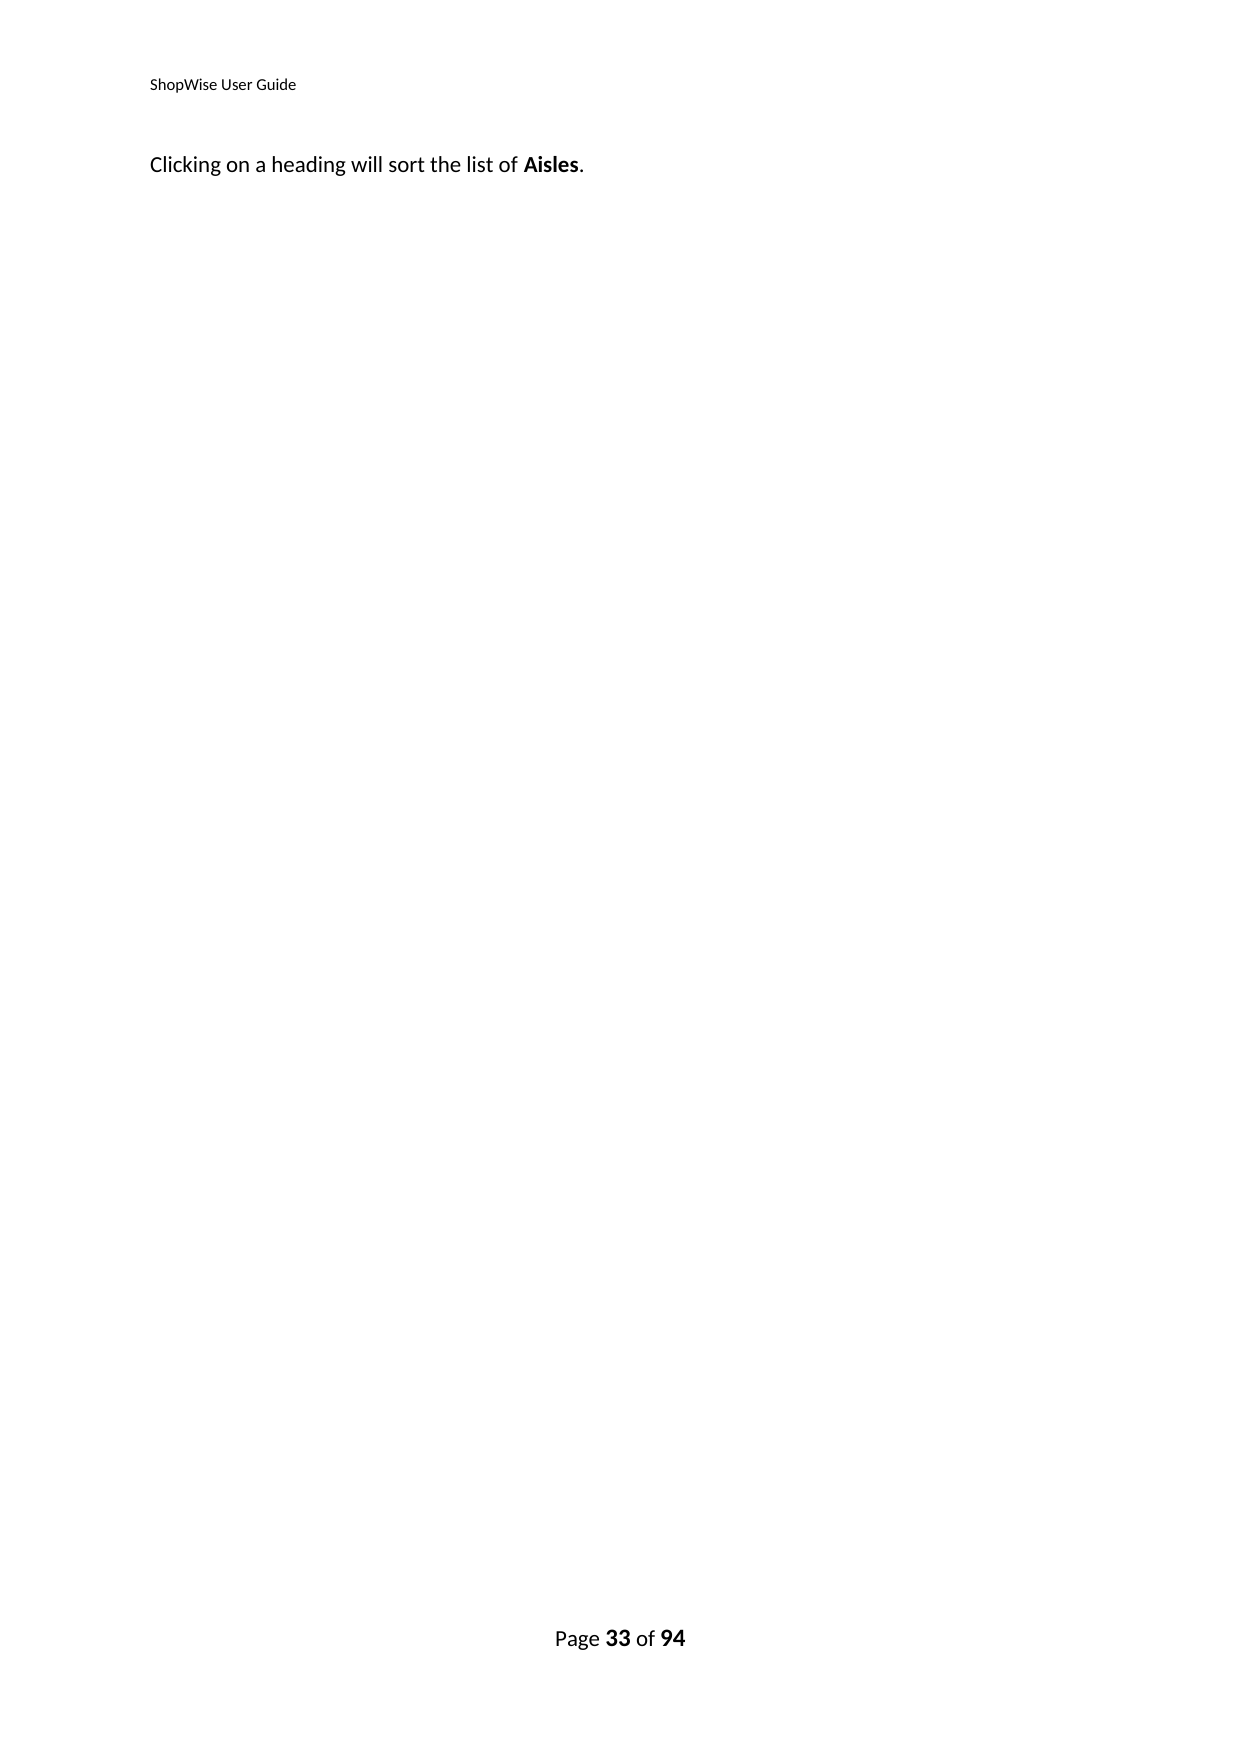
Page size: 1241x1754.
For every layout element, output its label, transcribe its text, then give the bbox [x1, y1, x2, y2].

text Clicking on a heading will sort the list of Aisles. [150, 150, 1090, 178]
